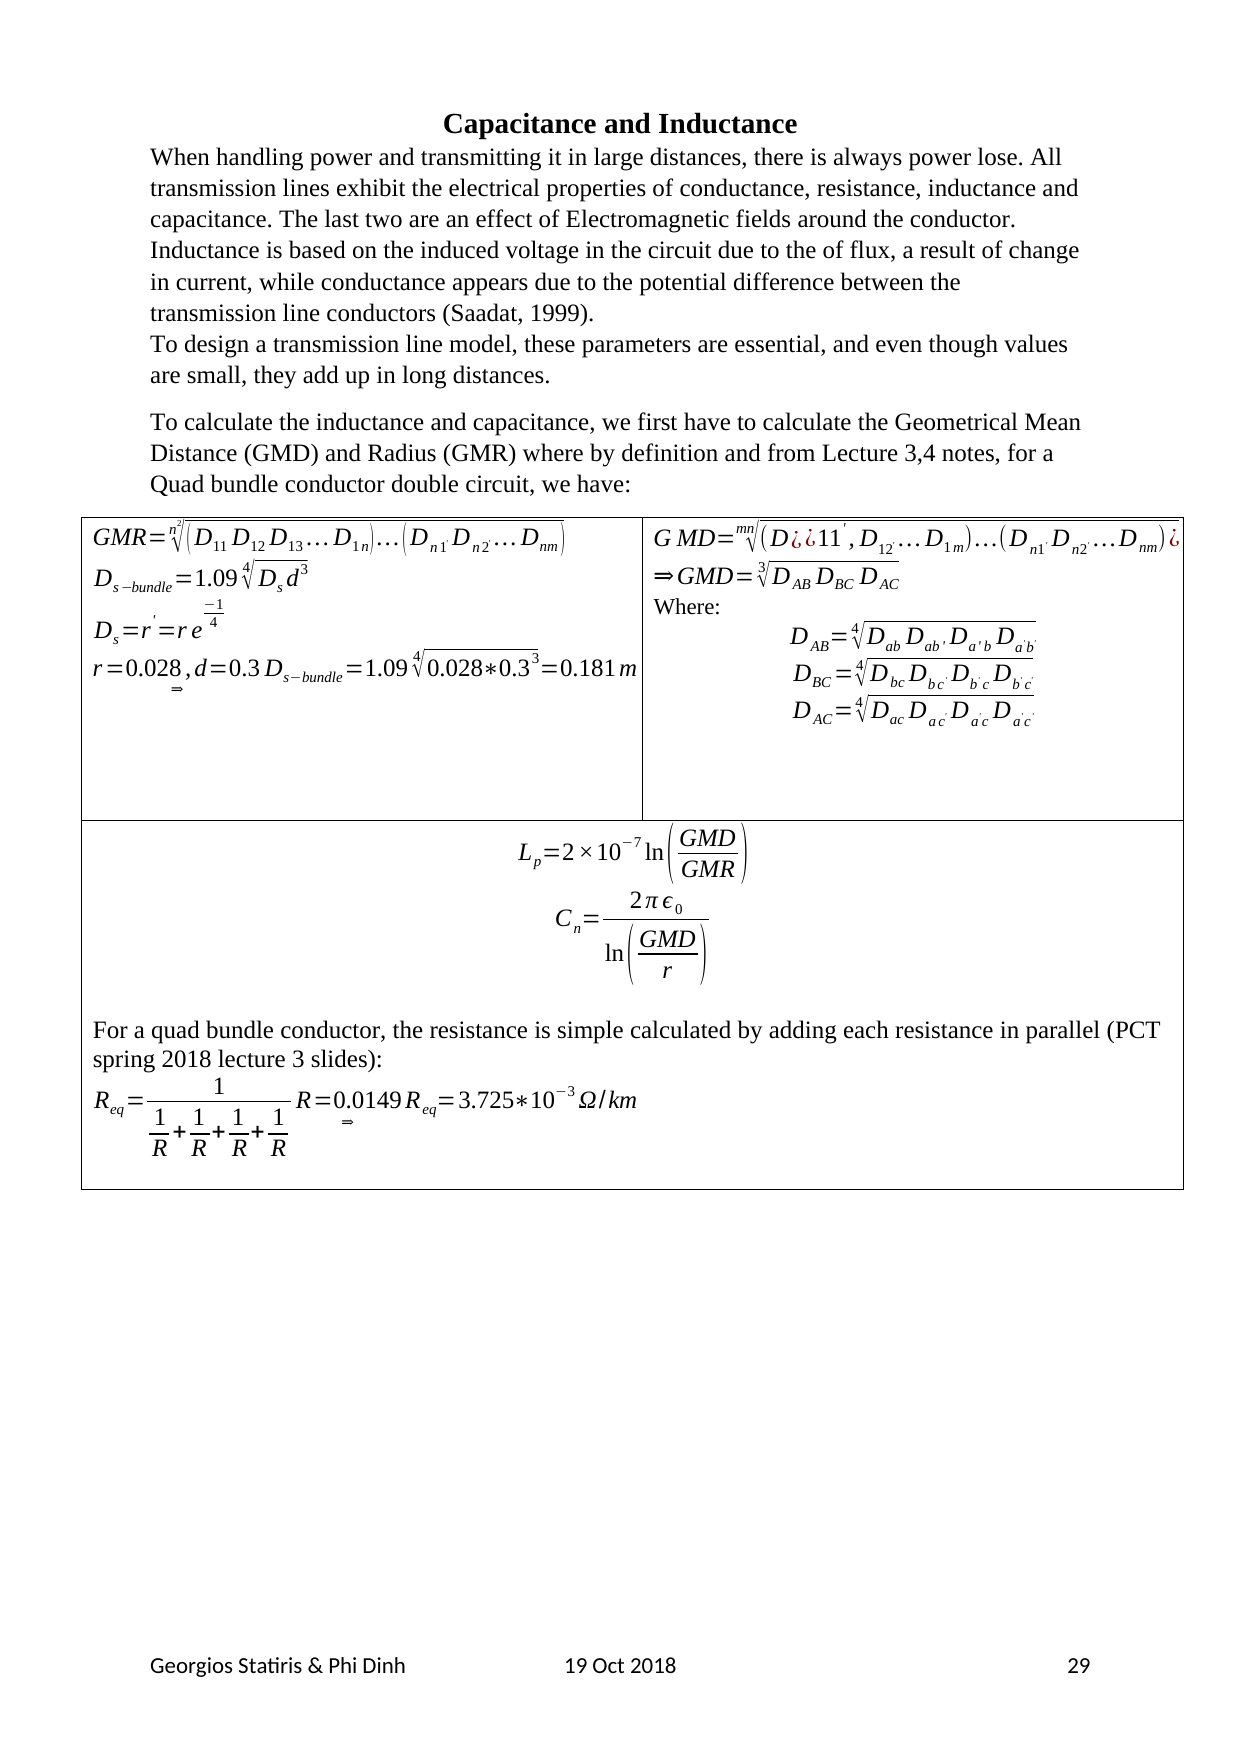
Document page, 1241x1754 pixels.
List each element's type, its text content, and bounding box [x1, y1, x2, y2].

text When handling power and transmitting it in large distances, there is always power lose. All transmission lines exhibit the electrical properties of conductance, resistance, inductance and capacitance. The last two are an effect of Electromagnetic fields around the conductor. Inductance is based on the induced voltage in the circuit due to the of flux, a result of change in current, while conductance appears due to the potential difference between the transmission line conductors (Saadat, 1999). To design a transmission line model, these parameters are essential, and even though values are small, they add up in long distances. [150, 142, 1090, 388]
table_header [82, 518, 642, 820]
table_cell For a quad bundle conductor, the resistance is simple calculated by adding each resistance in parallel (PCT spring 2018 lecture 3 slides): [82, 821, 1183, 1189]
text To calculate the inductance and capacitance, we first have to calculate the Geometrical Mean Distance (GMD) and Radius (GMR) where by definition and from Lecture 3,4 notes, for a Quad bundle conductor double circuit, we have: [150, 407, 1090, 498]
table_header Where: [643, 518, 1183, 820]
text Capacitance and Inductance [150, 106, 1090, 140]
